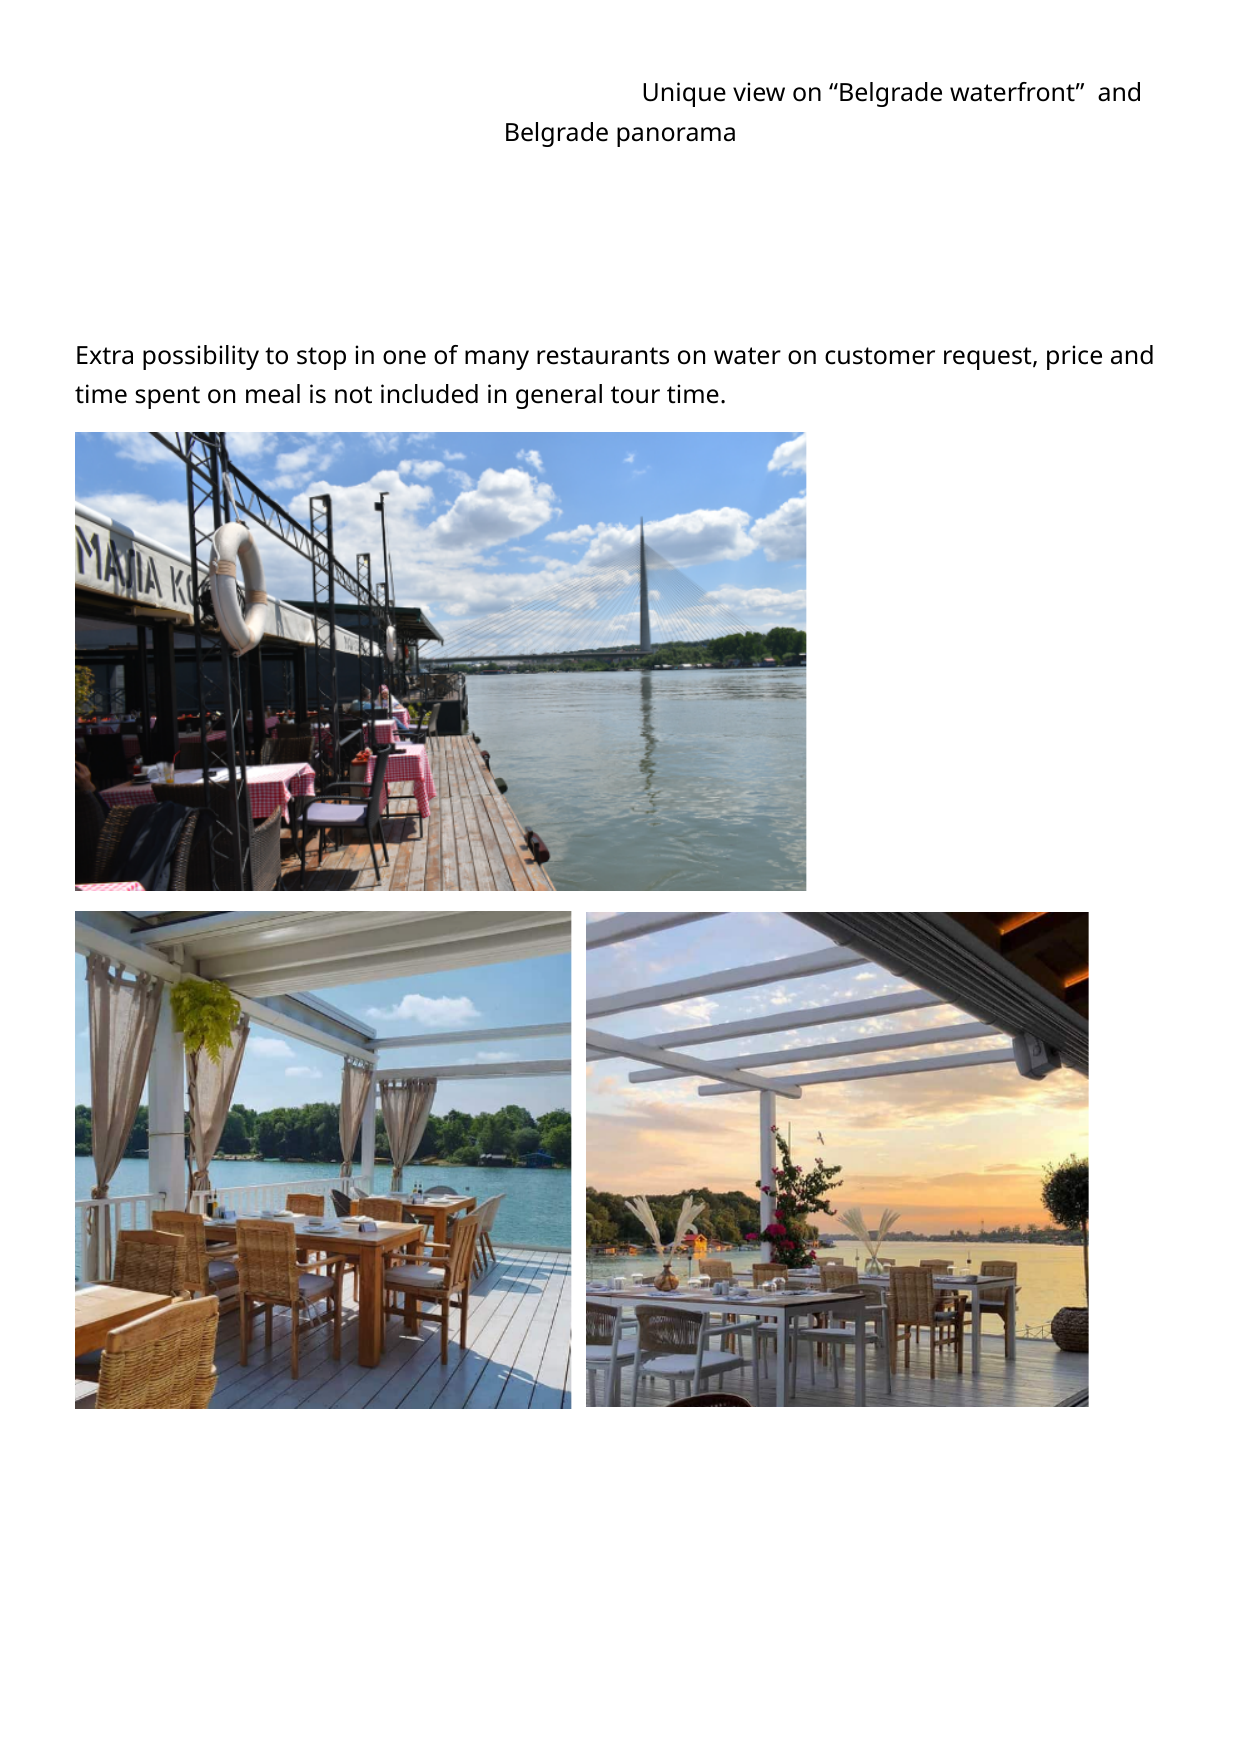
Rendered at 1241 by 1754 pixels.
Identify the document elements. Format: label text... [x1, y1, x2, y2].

text Extra possibility to stop in one of many restaurants on water on customer request, price and time spent on meal is not included in general tour time. [75, 337, 1165, 411]
picture [75, 911, 572, 1409]
picture [75, 432, 807, 891]
picture [586, 912, 1089, 1407]
text Unique view on “Belgrade waterfront” and Belgrade panorama [75, 75, 1165, 148]
